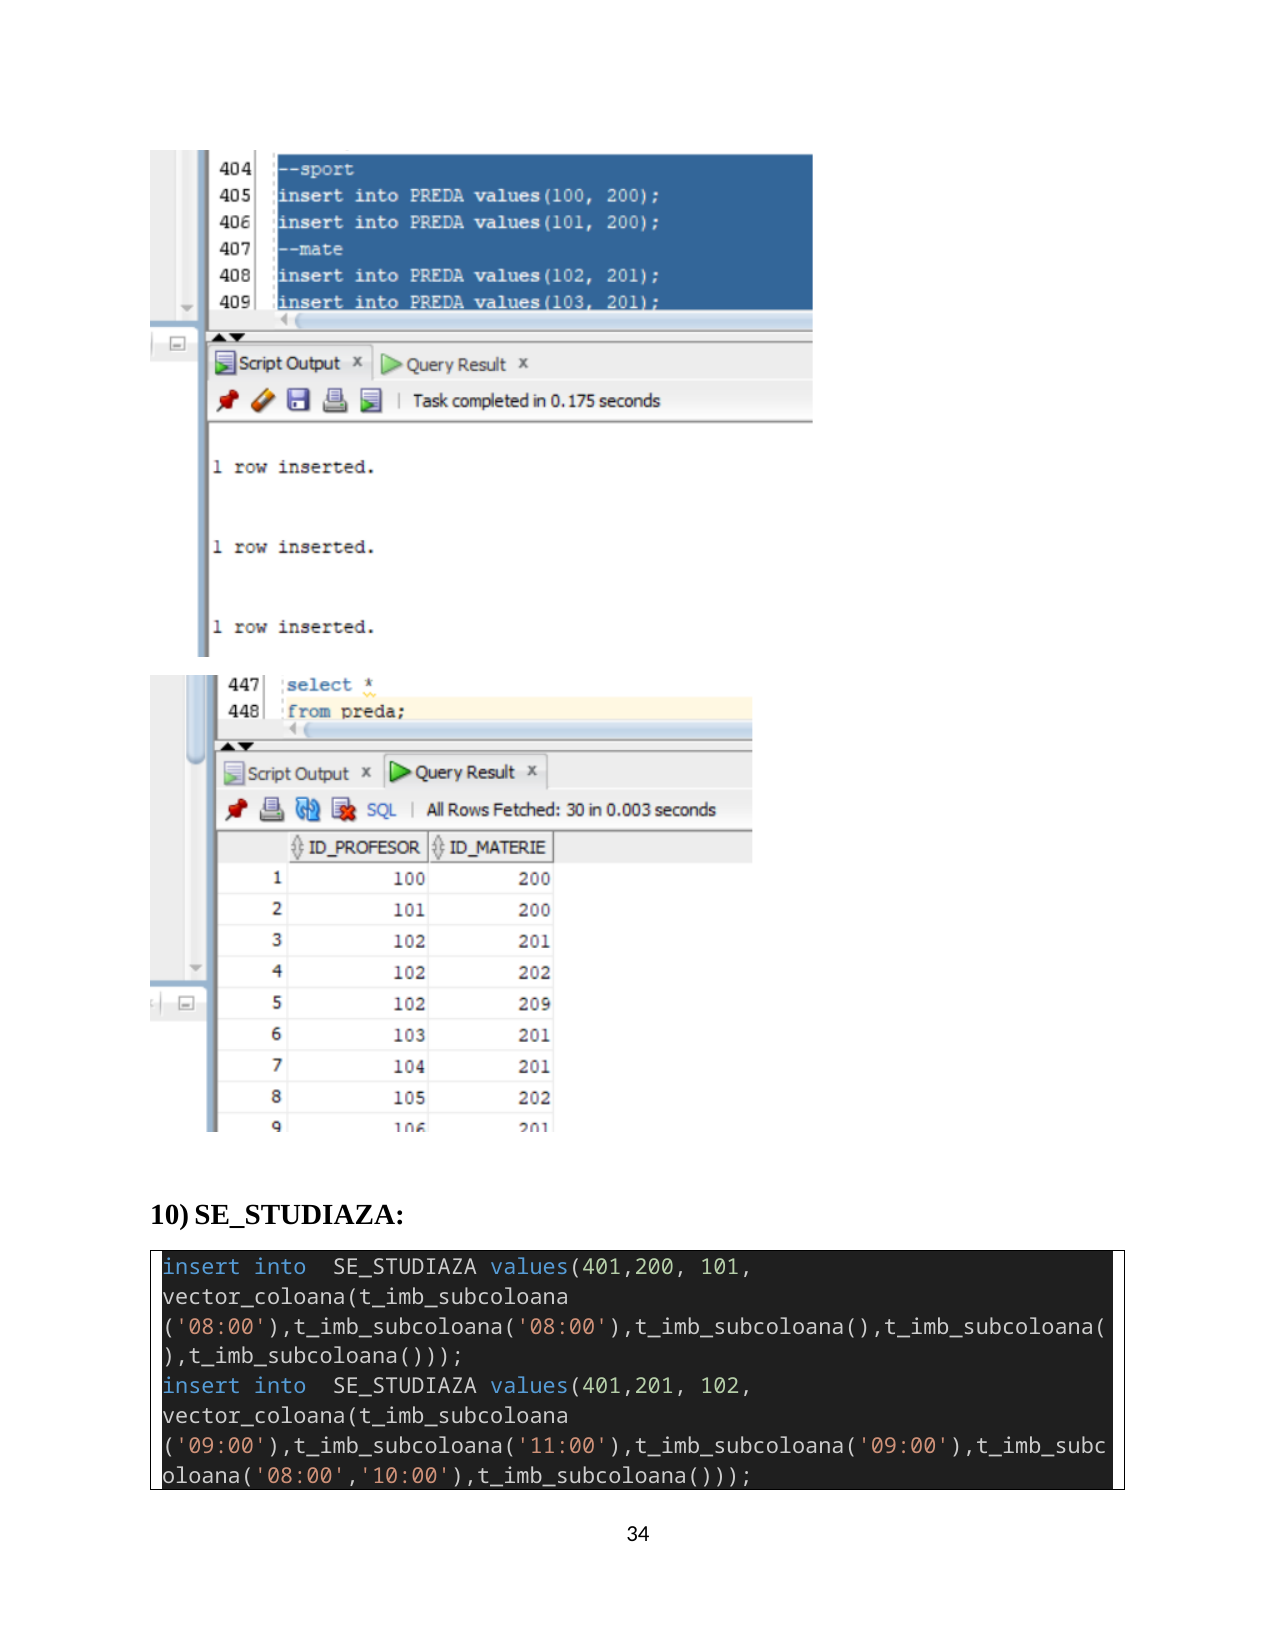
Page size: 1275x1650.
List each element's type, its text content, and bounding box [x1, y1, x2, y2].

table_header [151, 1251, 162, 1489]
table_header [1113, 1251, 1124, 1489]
picture [150, 675, 753, 1132]
picture [150, 150, 813, 657]
text 10) SE_STUDIAZA: [150, 1197, 1125, 1231]
